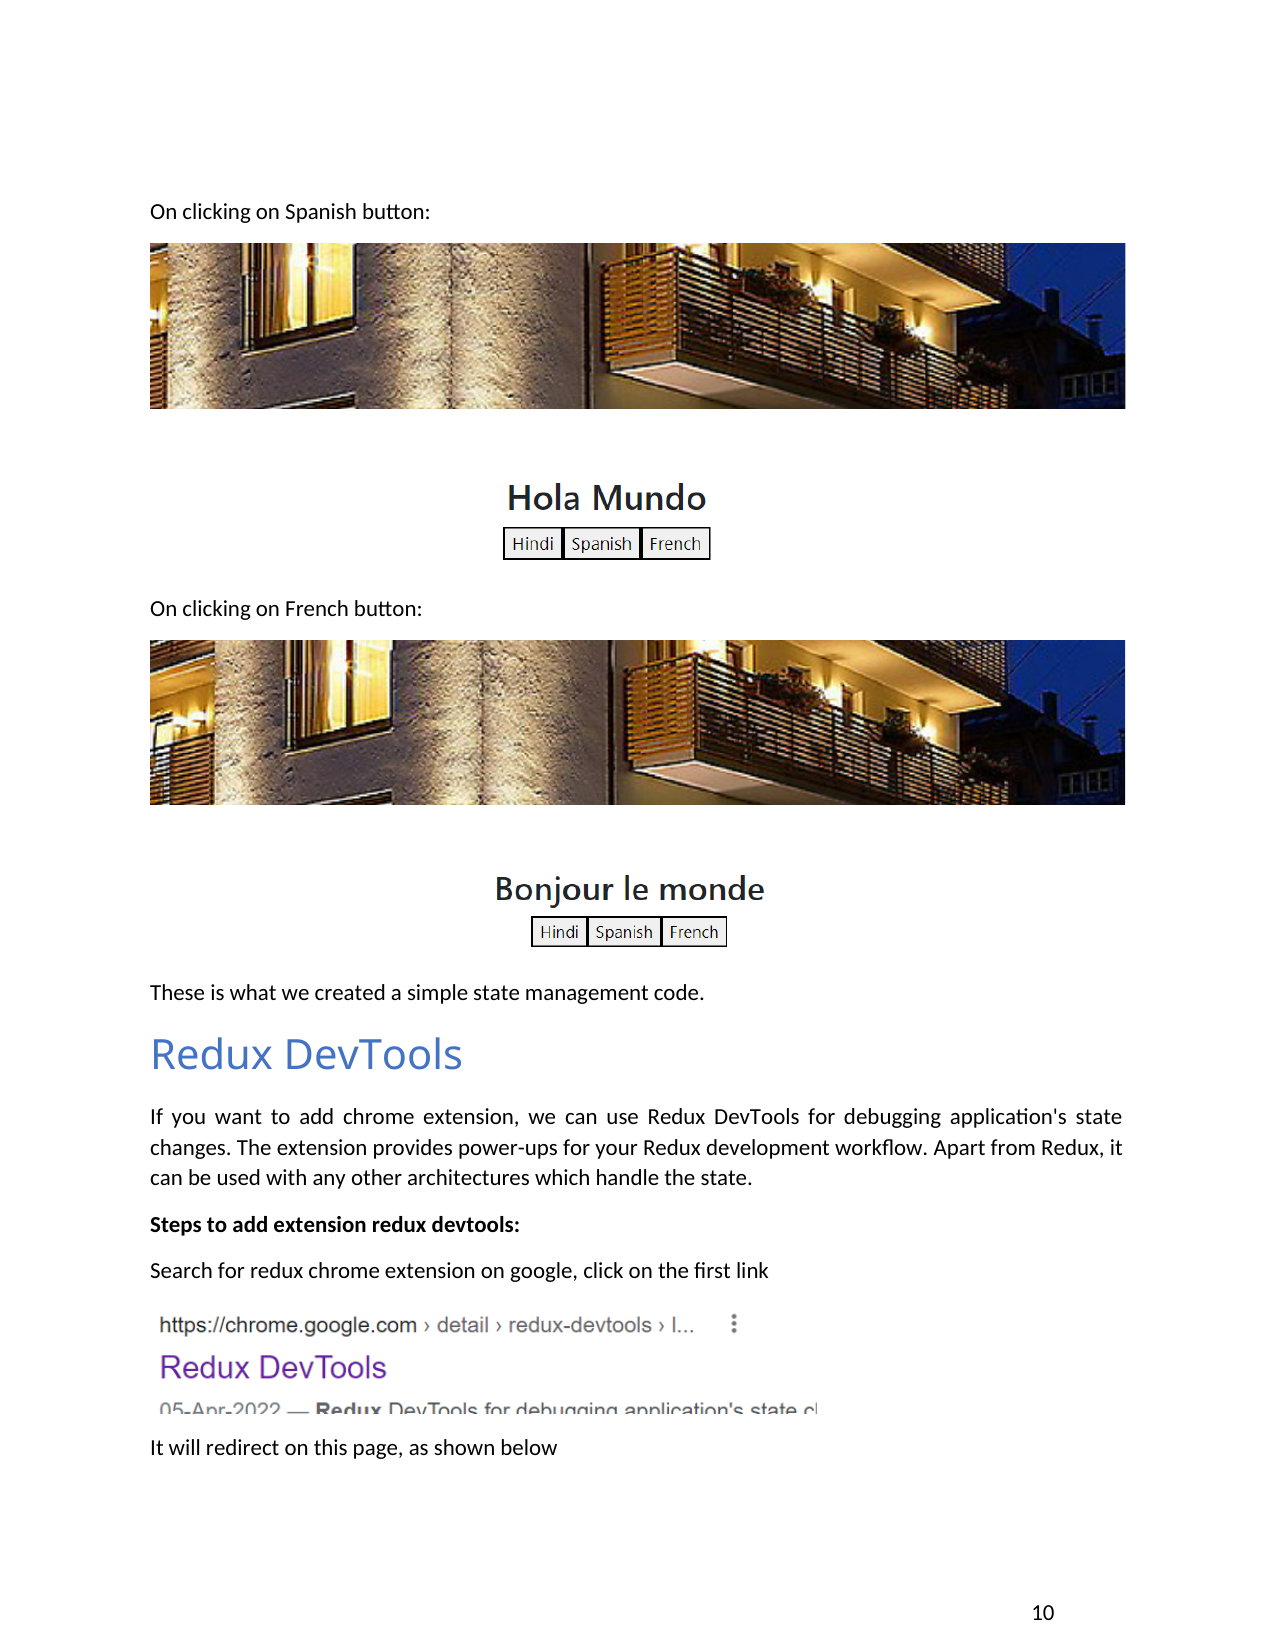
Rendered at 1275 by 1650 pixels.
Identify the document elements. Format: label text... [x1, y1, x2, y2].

text These is what we created a simple state management code. [150, 978, 1125, 1006]
picture [150, 640, 1125, 959]
text On clicking on French button: [150, 594, 1125, 622]
text If you want to add chrome extension, we can use Redux DevTools for debugging application's state changes. The extension provides power-ups for your Redux development workflow. Apart from Redux, it can be used with any other architectures which handle the state. [150, 1102, 1125, 1191]
picture [150, 1303, 817, 1414]
text Steps to add extension redux devtools: [150, 1210, 1125, 1238]
text Redux DevTools [150, 1024, 1125, 1081]
text On clicking on Spanish button: [150, 197, 1125, 225]
text It will redirect on this page, as shown below [150, 1433, 1125, 1461]
picture [150, 243, 1126, 576]
text Search for redux chrome extension on google, click on the first link [150, 1257, 1125, 1285]
